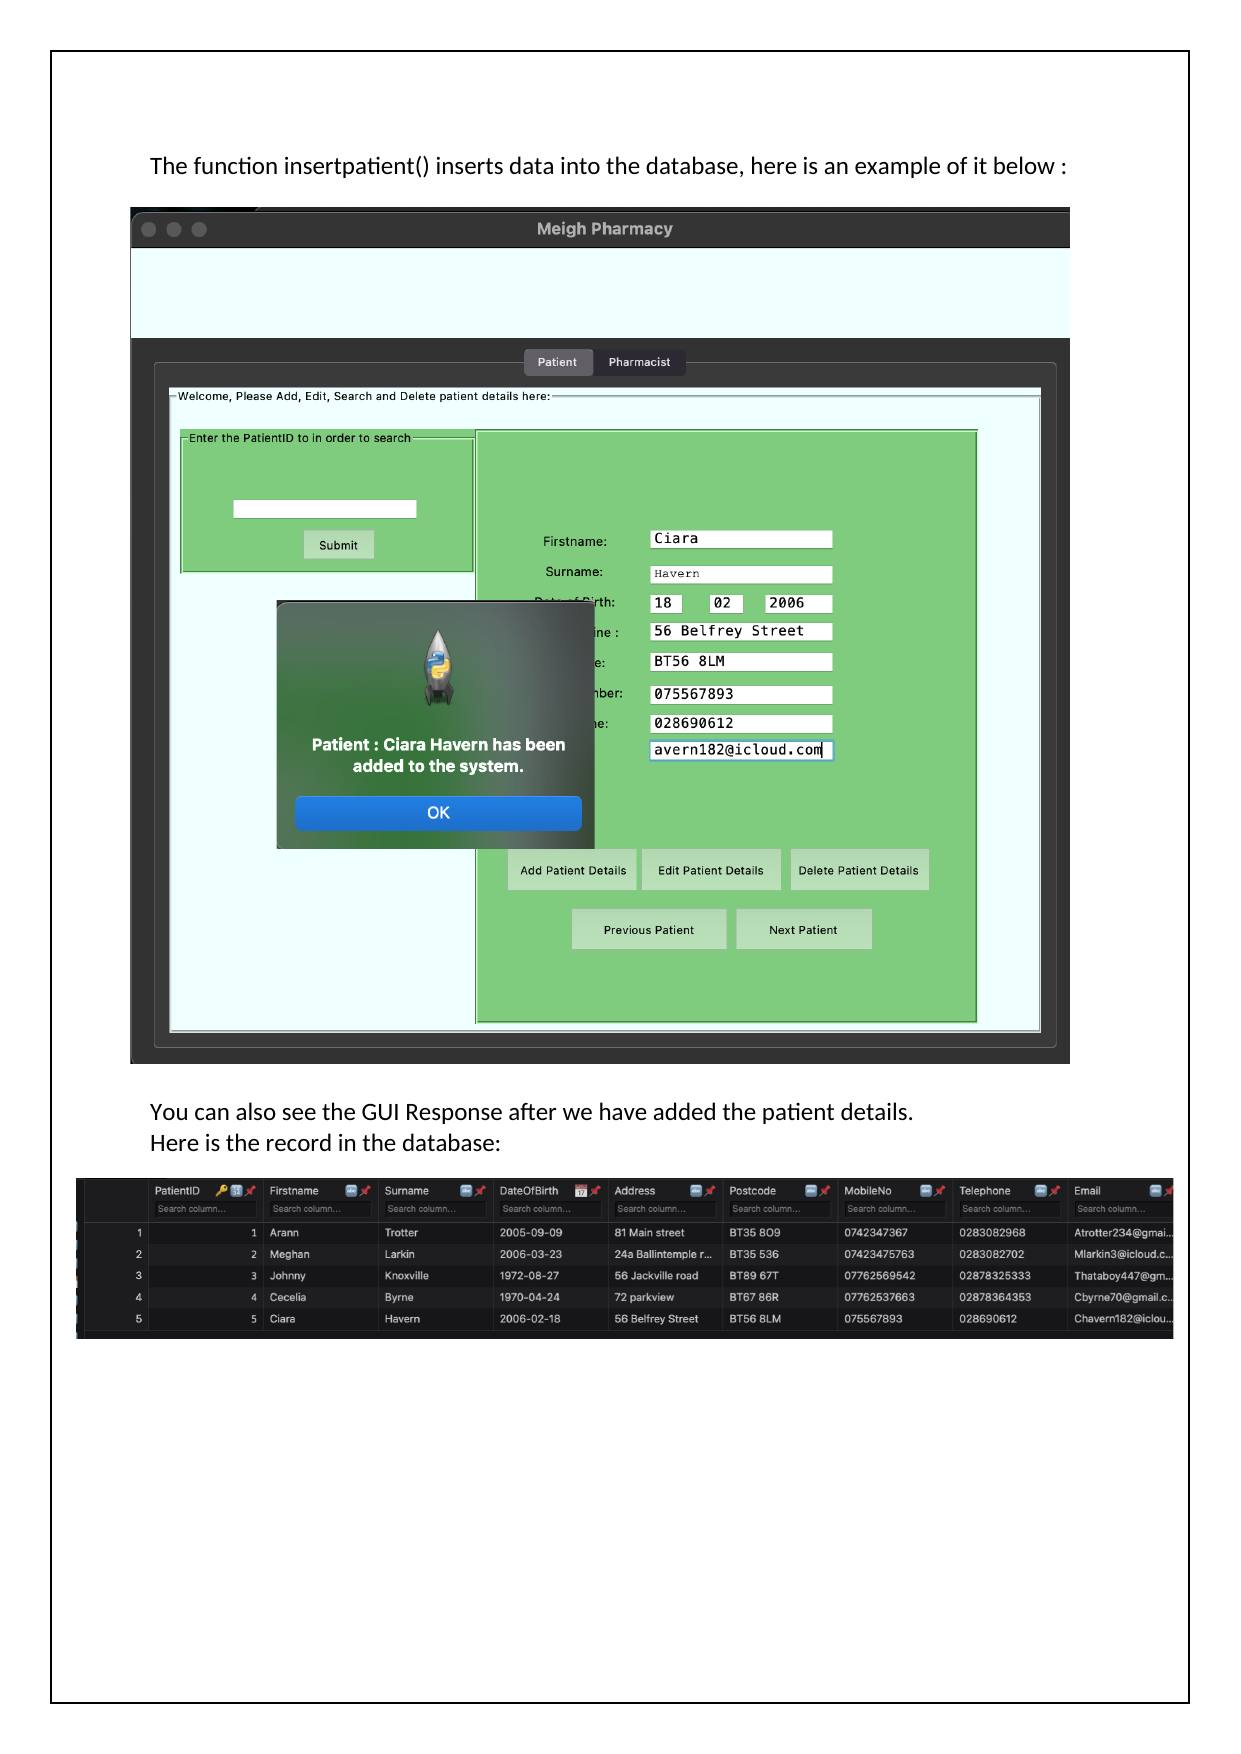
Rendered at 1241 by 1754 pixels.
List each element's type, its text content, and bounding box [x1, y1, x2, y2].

text You can also see the GUI Response after we have added the patient details. [150, 1096, 1090, 1127]
picture [76, 1178, 1174, 1339]
picture [130, 207, 1070, 1064]
text Here is the record in the database: [150, 1127, 1090, 1157]
text The function insertpatient() inserts data into the database, here is an example of it below : [150, 150, 1090, 181]
